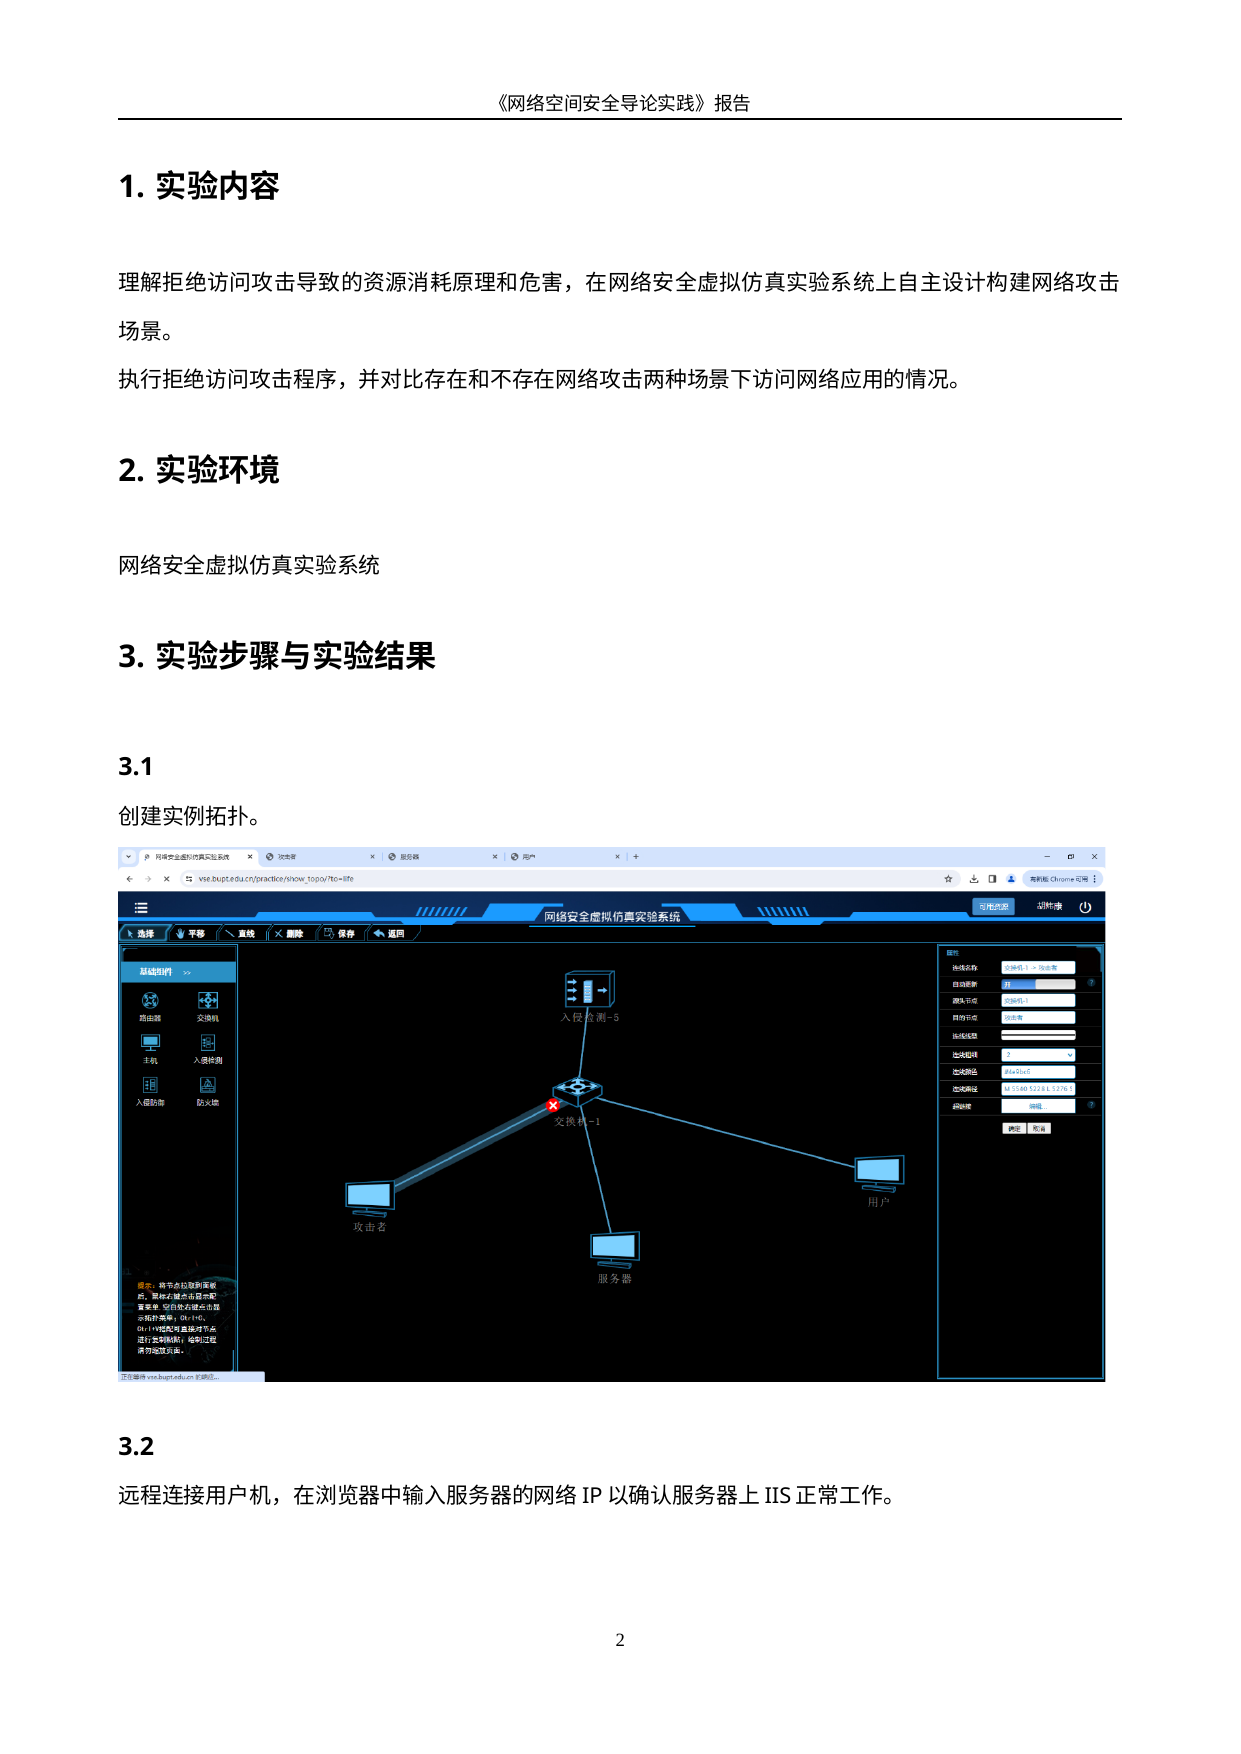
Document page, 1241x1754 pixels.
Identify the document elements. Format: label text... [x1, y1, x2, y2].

text 理解拒绝访问攻击导致的资源消耗原理和危害，在网络安全虚拟仿真实验系统上自主设计构建网络攻击场景。 [118, 264, 1122, 346]
text 3.1 [118, 734, 1122, 799]
text 创建实例拓扑。 [118, 799, 1122, 831]
text 网络安全虚拟仿真实验系统 [118, 548, 1122, 580]
text 执行拒绝访问攻击程序，并对比存在和不存在网络攻击两种场景下访问网络应用的情况。 [118, 362, 1122, 394]
text 远程连接用户机，在浏览器中输入服务器的网络IP以确认服务器上IIS正常工作。 [118, 1478, 1122, 1510]
subtitle 实验步骤与实验结果 [118, 621, 1122, 686]
picture [118, 847, 1106, 1382]
subtitle 实验环境 [118, 435, 1122, 500]
subtitle 实验内容 [118, 152, 1122, 217]
text 3.2 [118, 1413, 1122, 1478]
